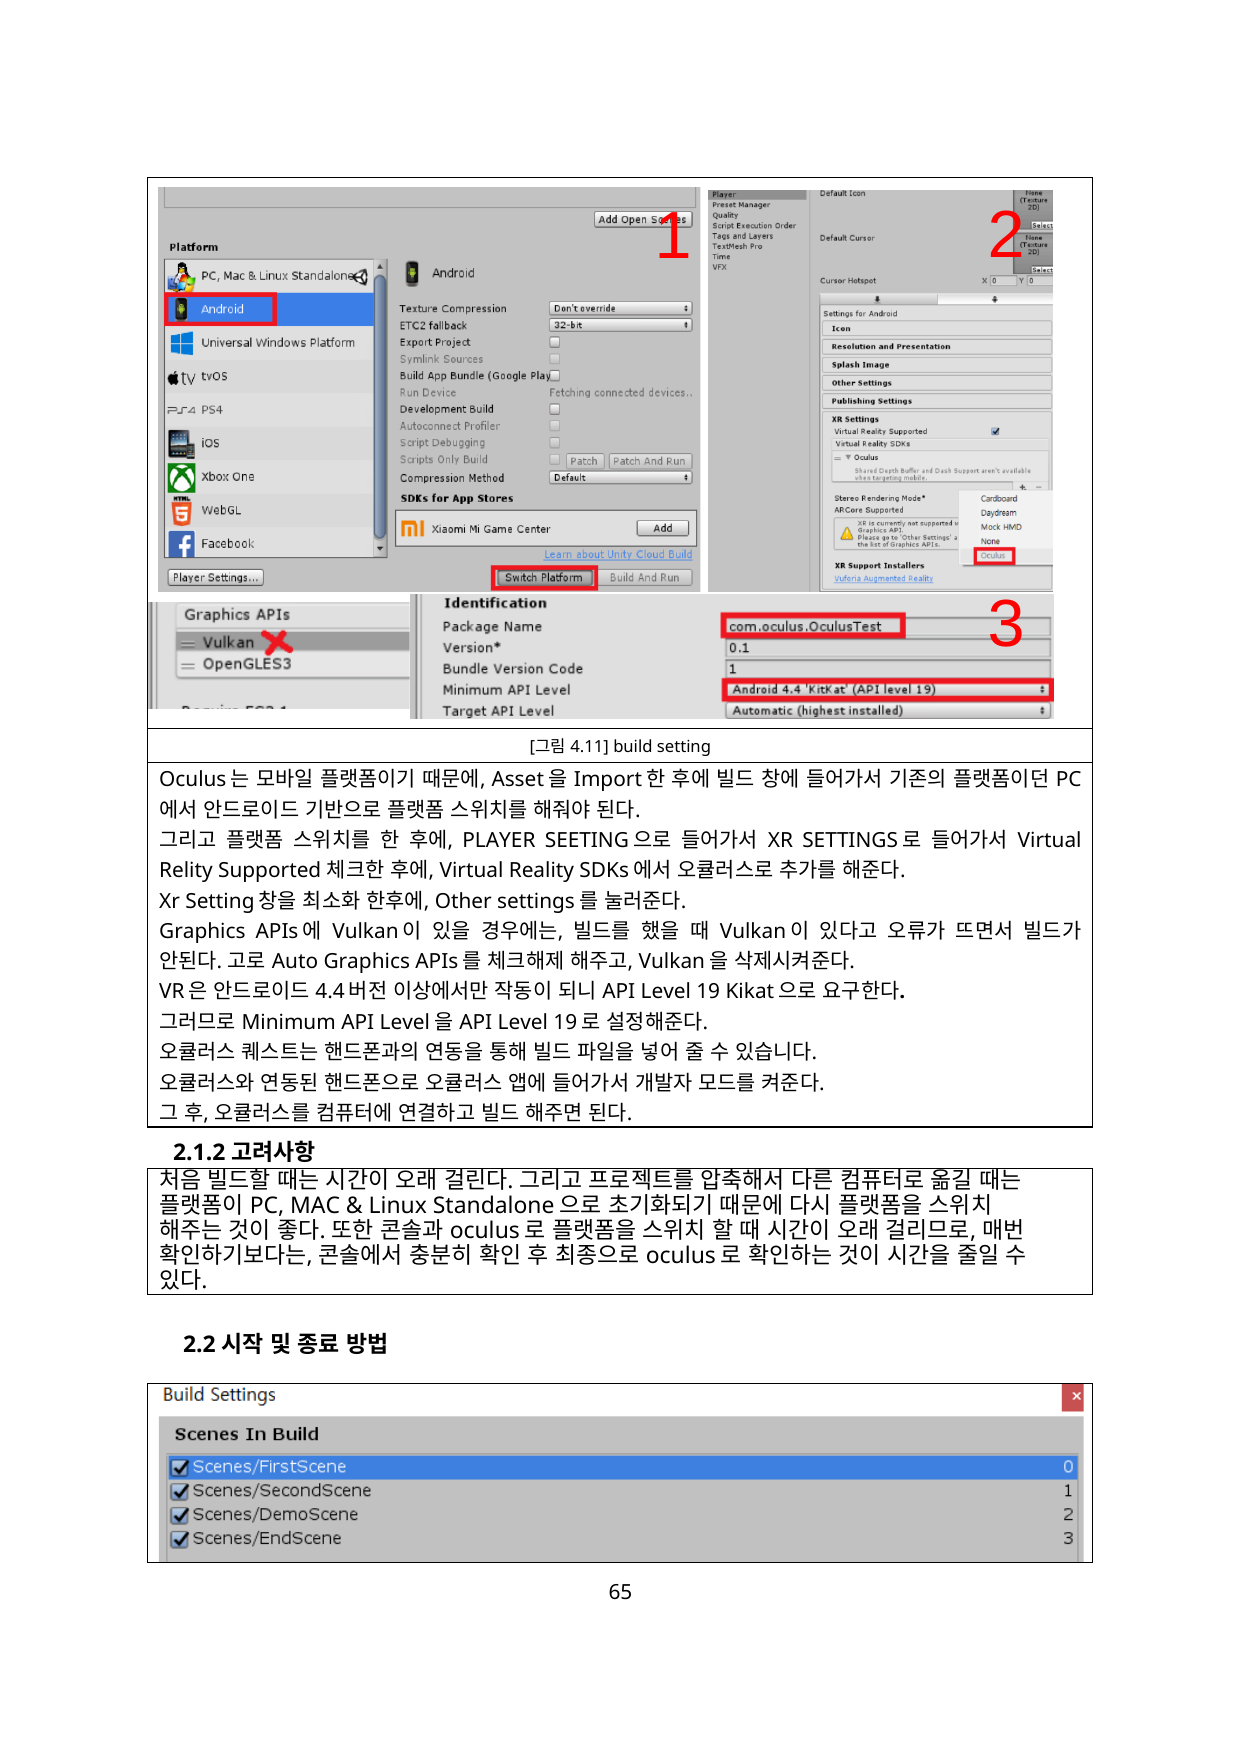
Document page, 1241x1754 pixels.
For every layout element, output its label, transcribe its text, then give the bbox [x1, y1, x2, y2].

picture [158, 1384, 1084, 1562]
picture [148, 594, 1054, 719]
text 2.1.2 고려사항 [150, 1134, 1047, 1167]
table_cell Oculus는 모바일 플랫폼이기 때문에, Asset을 Import한 후에 빌드 창에 들어가서 기존의 플랫폼이던 PC에서 안드로이드 기반으로 플랫폼 스위치를 해줘야 된다. 그리고 플랫폼 스위치를 한 후에, PLAYER SEETING으로 들어가서 XR SETTINGS로 들어가서 Virtual Relity Supported 체크한 후에, Virtual Reality SDKs에서 오큘러스로 추가를 해준다. Xr Setting창을 최소화 한후에, Other settings를 눌러준다. Graphics APIs에 Vulkan이 있을 경우에는, 빌드를 했을 때 Vulkan이 있다고 오류가 뜨면서 빌드가 안된다. 고로 Auto Graphics APIs를 체크해제 해주고, Vulkan을 삭제시켜준다. VR은 안드로이드 4.4버전 이상에서만 작동이 되니 API Level 19 Kikat으로 요구한다. 그러므로 Minimum API Level을 API Level 19로 설정해준다. 오큘러스 퀘스트는 핸드폰과의 연동을 통해 빌드 파일을 넣어 줄 수 있습니다. 오큘러스와 연동된 핸드폰으로 오큘러스 앱에 들어가서 개발자 모드를 켜준다. 그 후, 오큘러스를 컴퓨터에 연결하고 빌드 해주면 된다. [148, 763, 1092, 1126]
table_header [1084, 1384, 1092, 1562]
table_header 처음 빌드할 때는 시간이 오래 걸린다. 그리고 프로젝트를 압축해서 다른 컴퓨터로 옮길 때는 플랫폼이 PC, MAC & Linux Standalone으로 초기화되기 때문에 다시 플랫폼을 스위치 해주는 것이 좋다. 또한 콘솔과 oculus로 플랫폼을 스위치 할 때 시간이 오래 걸리므로, 매번 확인하기보다는, 콘솔에서 충분히 확인 후 최종으로 oculus로 확인하는 것이 시간을 줄일 수 있다. [148, 1169, 1092, 1294]
table_cell [그림 4.11] build setting [148, 729, 1092, 762]
picture [157, 187, 701, 592]
picture [708, 190, 1053, 592]
table_header [148, 1384, 158, 1562]
text 2.2 시작 및 종료 방법 [183, 1333, 1047, 1358]
table_cell [148, 178, 1092, 728]
